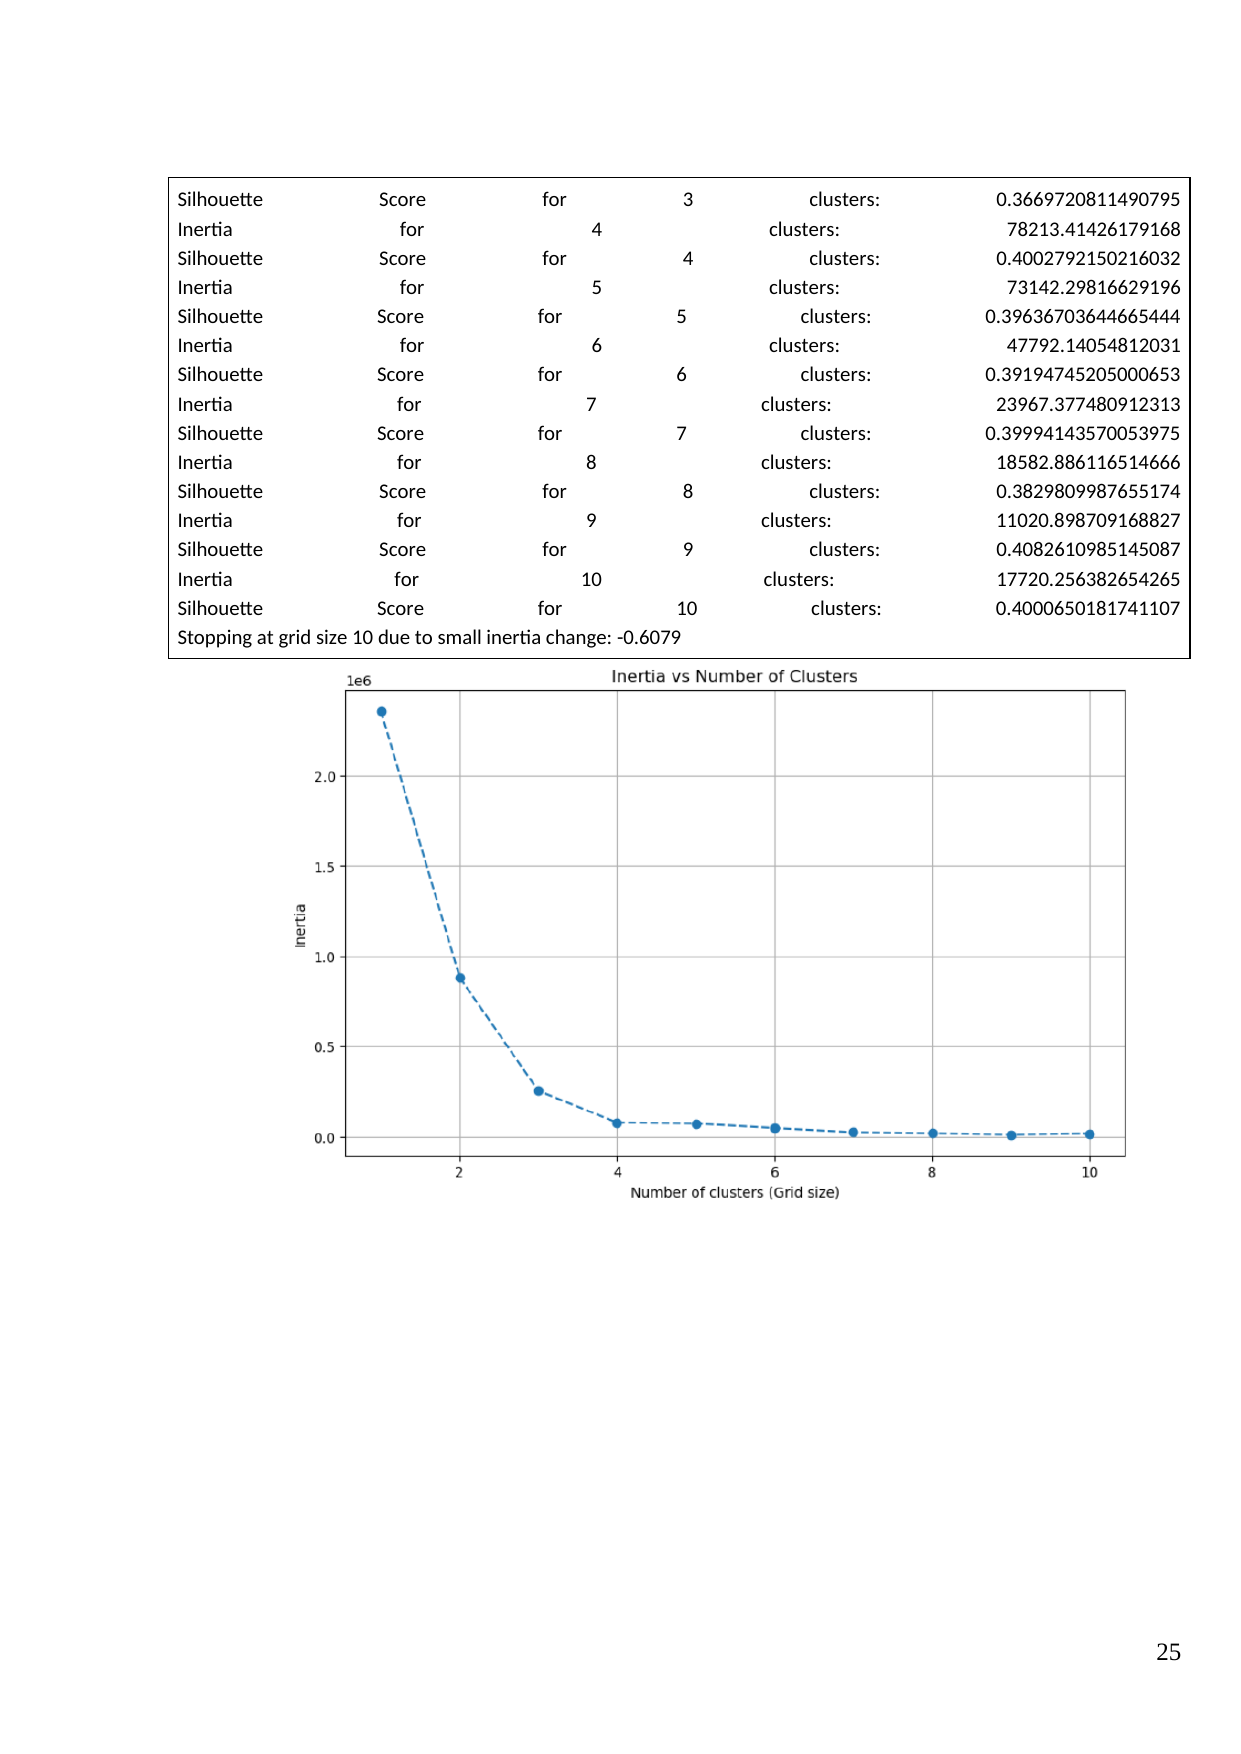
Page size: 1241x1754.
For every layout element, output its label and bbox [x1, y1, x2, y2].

picture [286, 662, 1147, 1210]
text [169, 178, 1189, 658]
